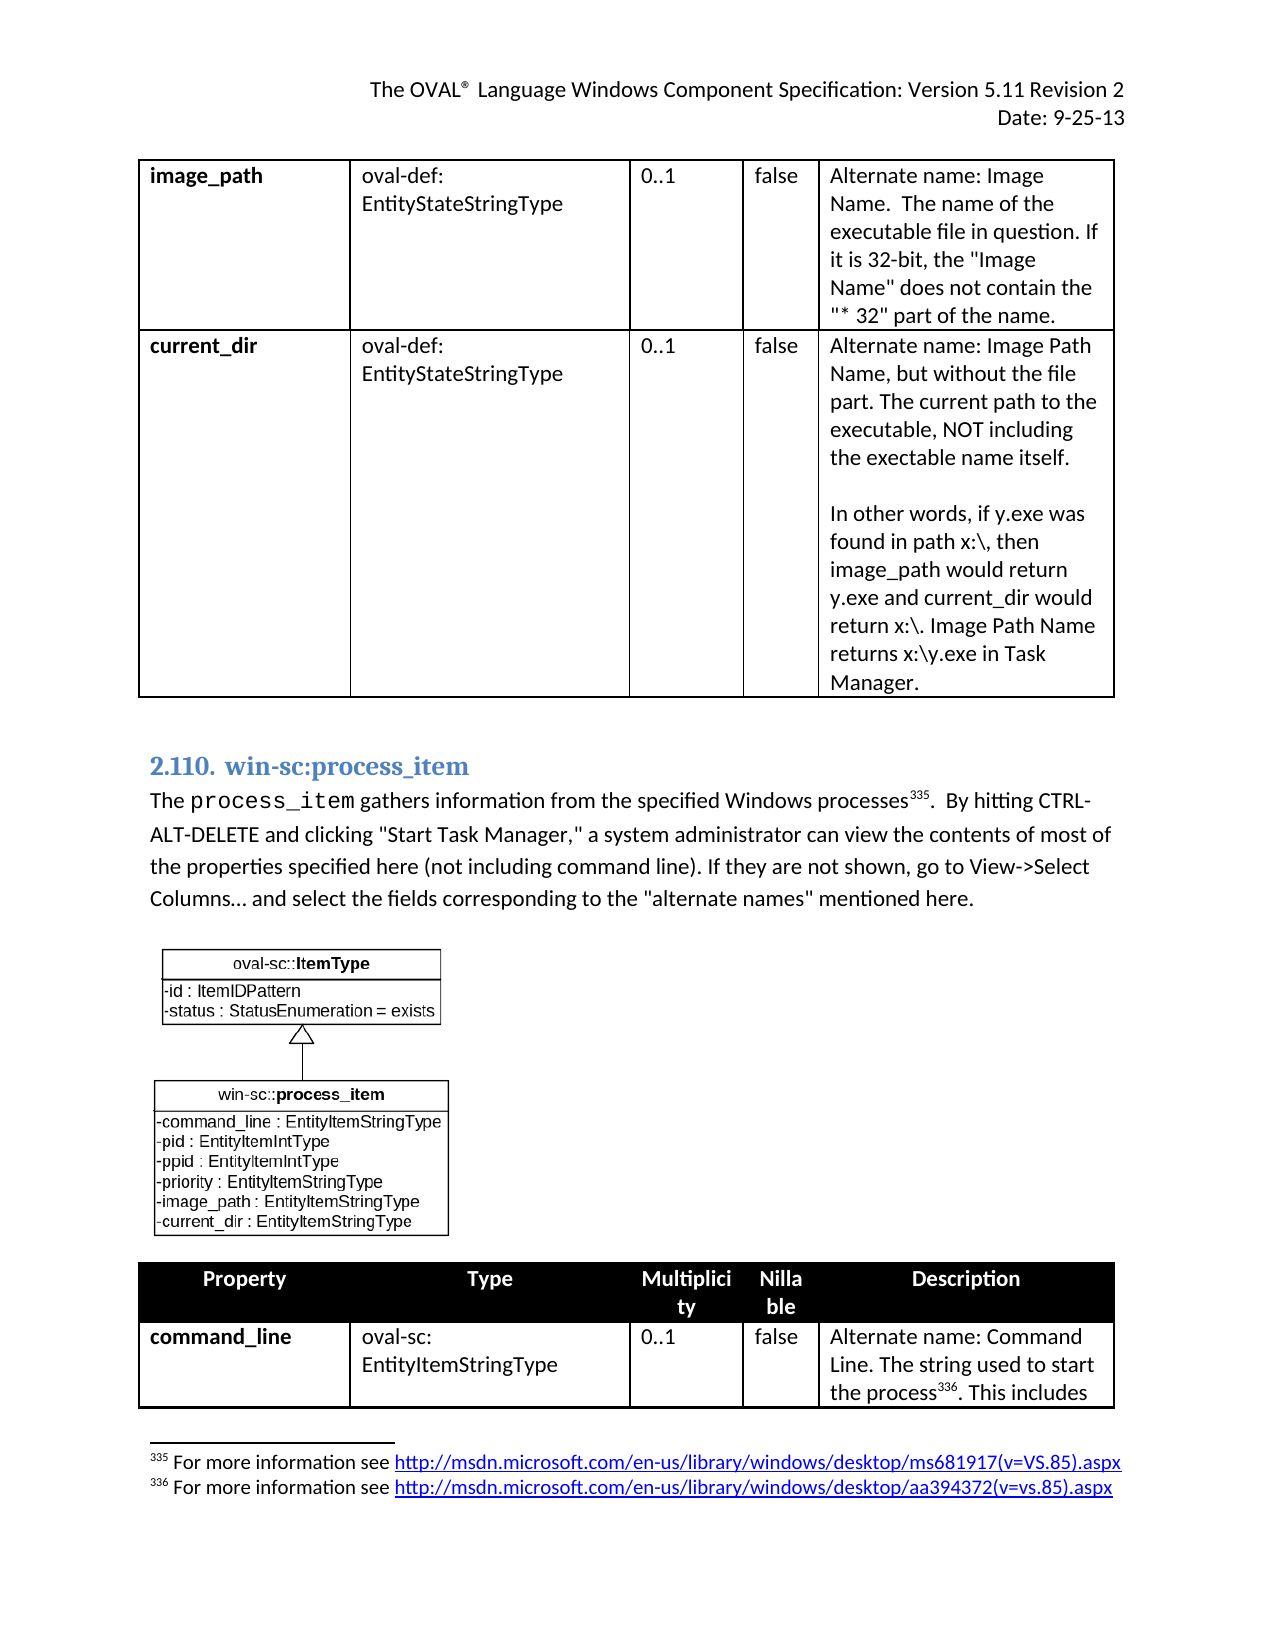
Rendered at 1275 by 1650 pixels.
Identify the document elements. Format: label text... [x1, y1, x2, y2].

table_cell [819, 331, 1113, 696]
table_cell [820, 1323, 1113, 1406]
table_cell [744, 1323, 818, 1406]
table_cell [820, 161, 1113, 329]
subtitle win-sc:process_item [150, 751, 1125, 782]
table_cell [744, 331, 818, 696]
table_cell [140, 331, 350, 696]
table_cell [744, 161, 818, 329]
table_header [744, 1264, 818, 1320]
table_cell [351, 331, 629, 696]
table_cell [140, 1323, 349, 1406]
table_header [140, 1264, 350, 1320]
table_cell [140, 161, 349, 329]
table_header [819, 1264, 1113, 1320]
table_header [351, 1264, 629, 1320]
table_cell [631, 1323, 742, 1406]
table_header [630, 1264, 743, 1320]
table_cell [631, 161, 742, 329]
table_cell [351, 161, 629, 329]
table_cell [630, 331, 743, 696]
text The process_item gathers information from the specified Windows processes. By hitting CTRL-ALT-DELETE and clicking "Start Task Manager," a system administrator can view the contents of most of the properties specified here (not including command line). If they are not shown, go to View->Select Columns… and select the fields corresponding to the "alternate names" mentioned here. [150, 786, 1125, 912]
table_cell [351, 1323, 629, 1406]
